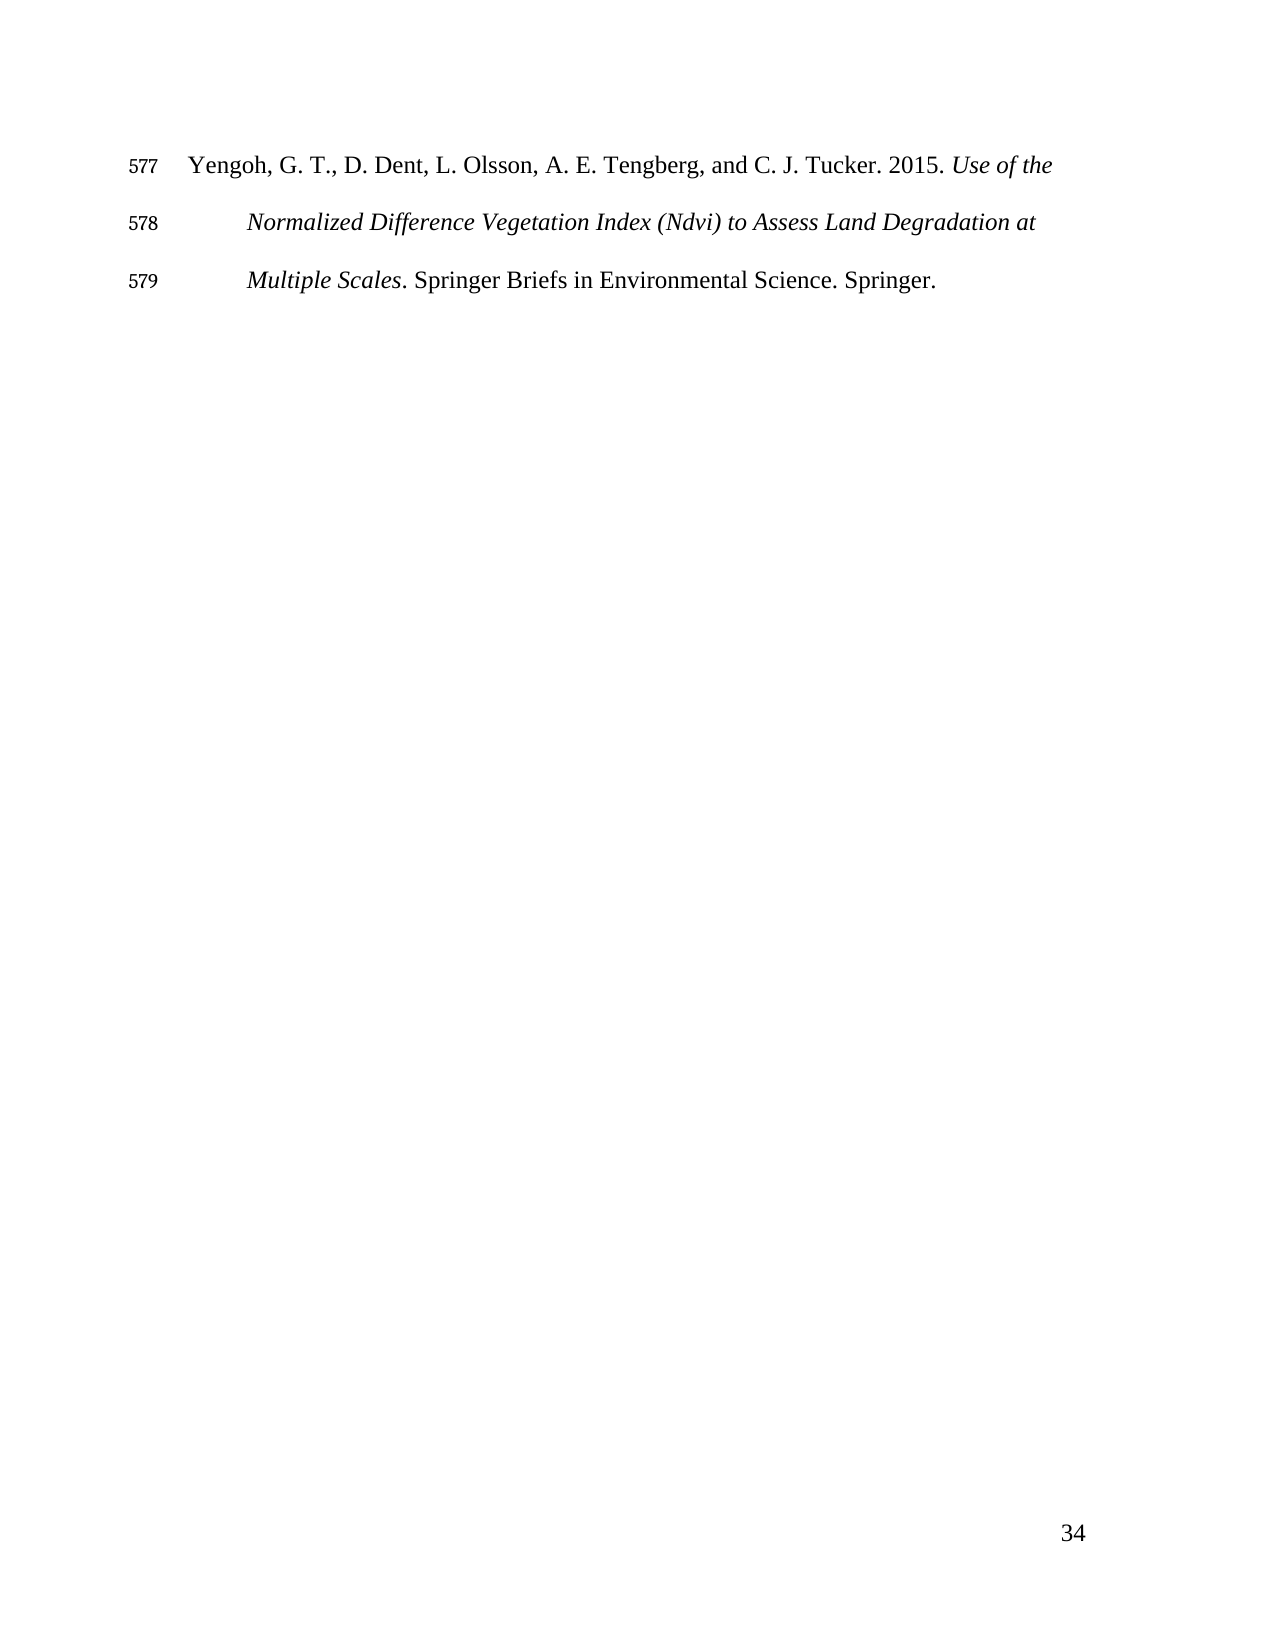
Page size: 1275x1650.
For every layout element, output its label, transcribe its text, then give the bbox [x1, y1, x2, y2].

text Yengoh, G. T., D. Dent, L. Olsson, A. E. Tengberg, and C. J. Tucker. 2015. Use of the Normalized Difference Vegetation Index (Ndvi) to Assess Land Degradation at Multiple Scales. Springer Briefs in Environmental Science. Springer. [187, 150, 1087, 294]
